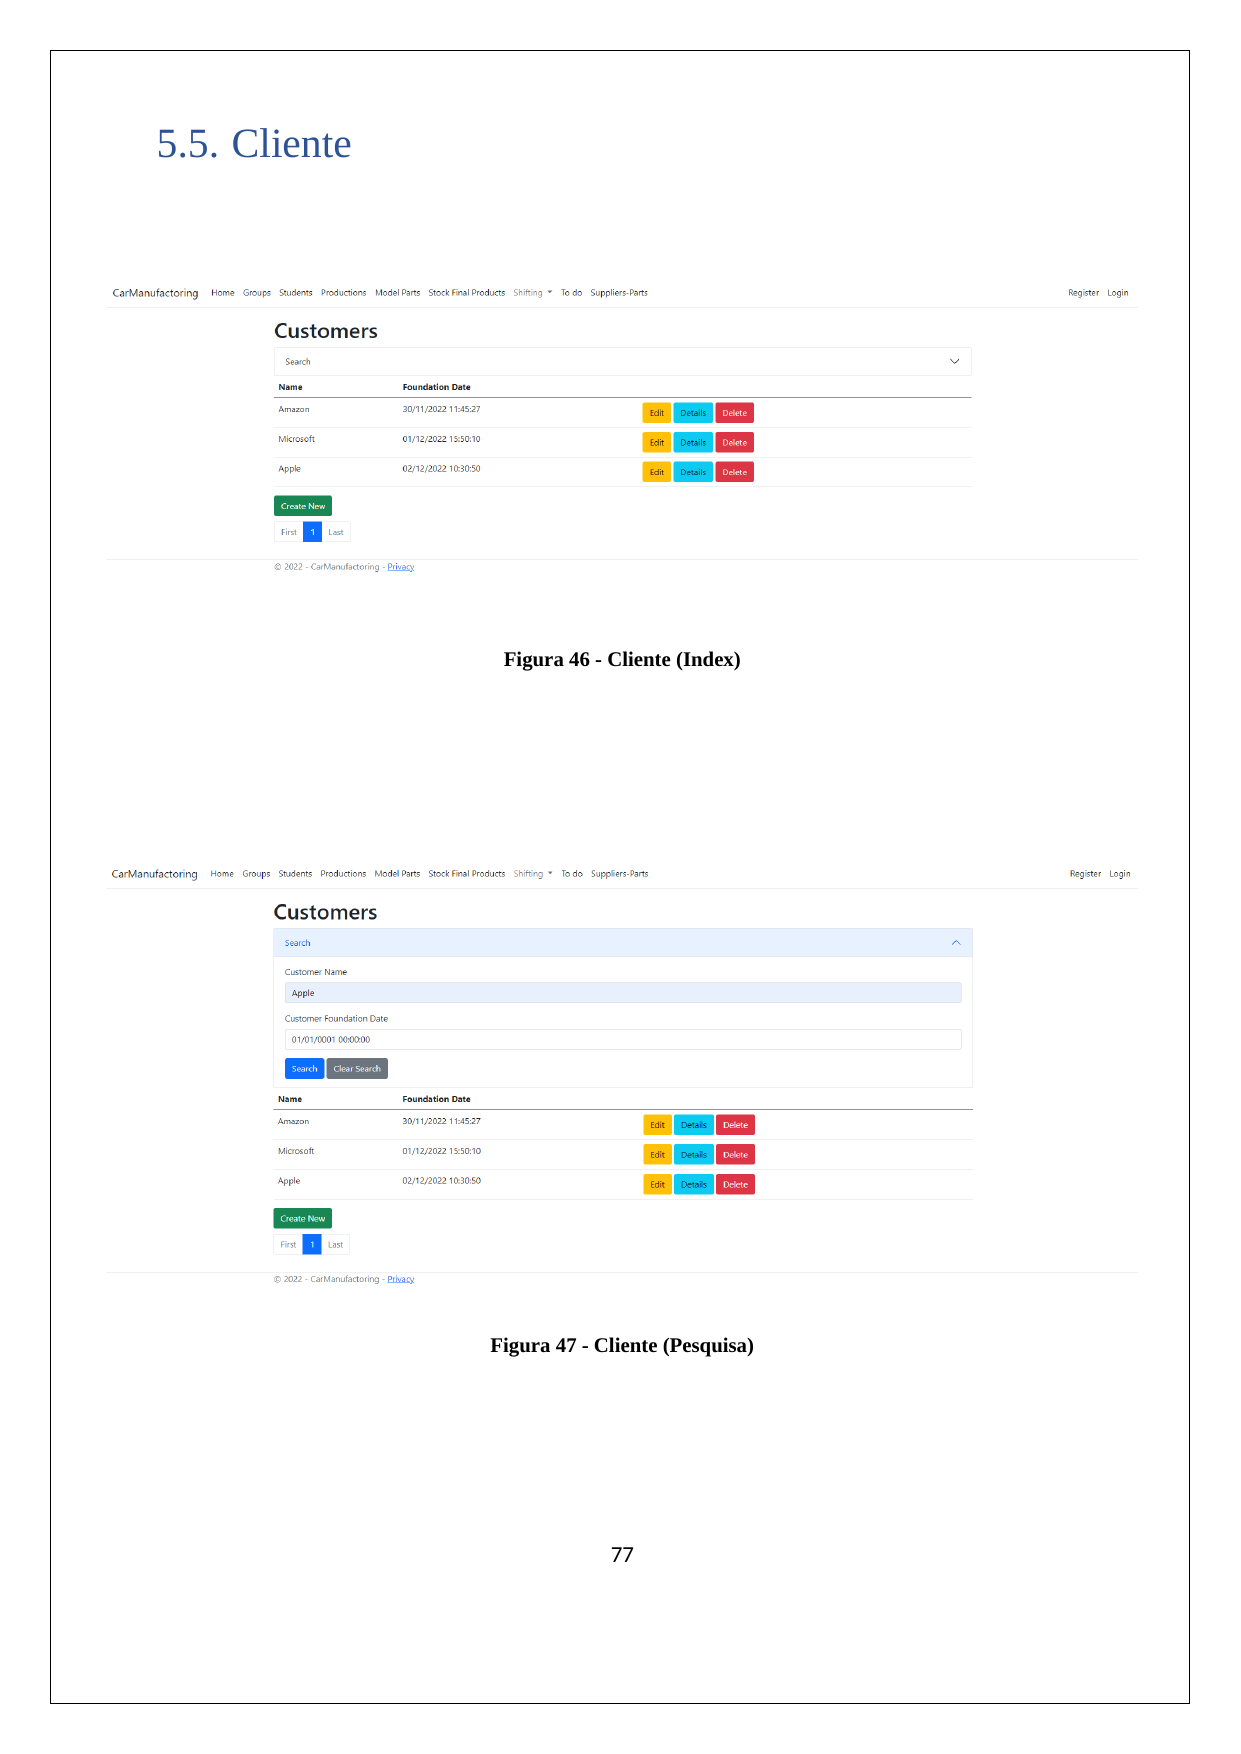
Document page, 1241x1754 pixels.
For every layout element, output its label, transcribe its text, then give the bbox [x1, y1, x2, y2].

picture [106, 278, 1139, 619]
subtitle Cliente [156, 119, 1138, 167]
text Figura 46 - Cliente (Index) [106, 647, 1138, 671]
picture [106, 859, 1139, 1305]
text Figura 47 - Cliente (Pesquisa) [106, 1332, 1138, 1357]
